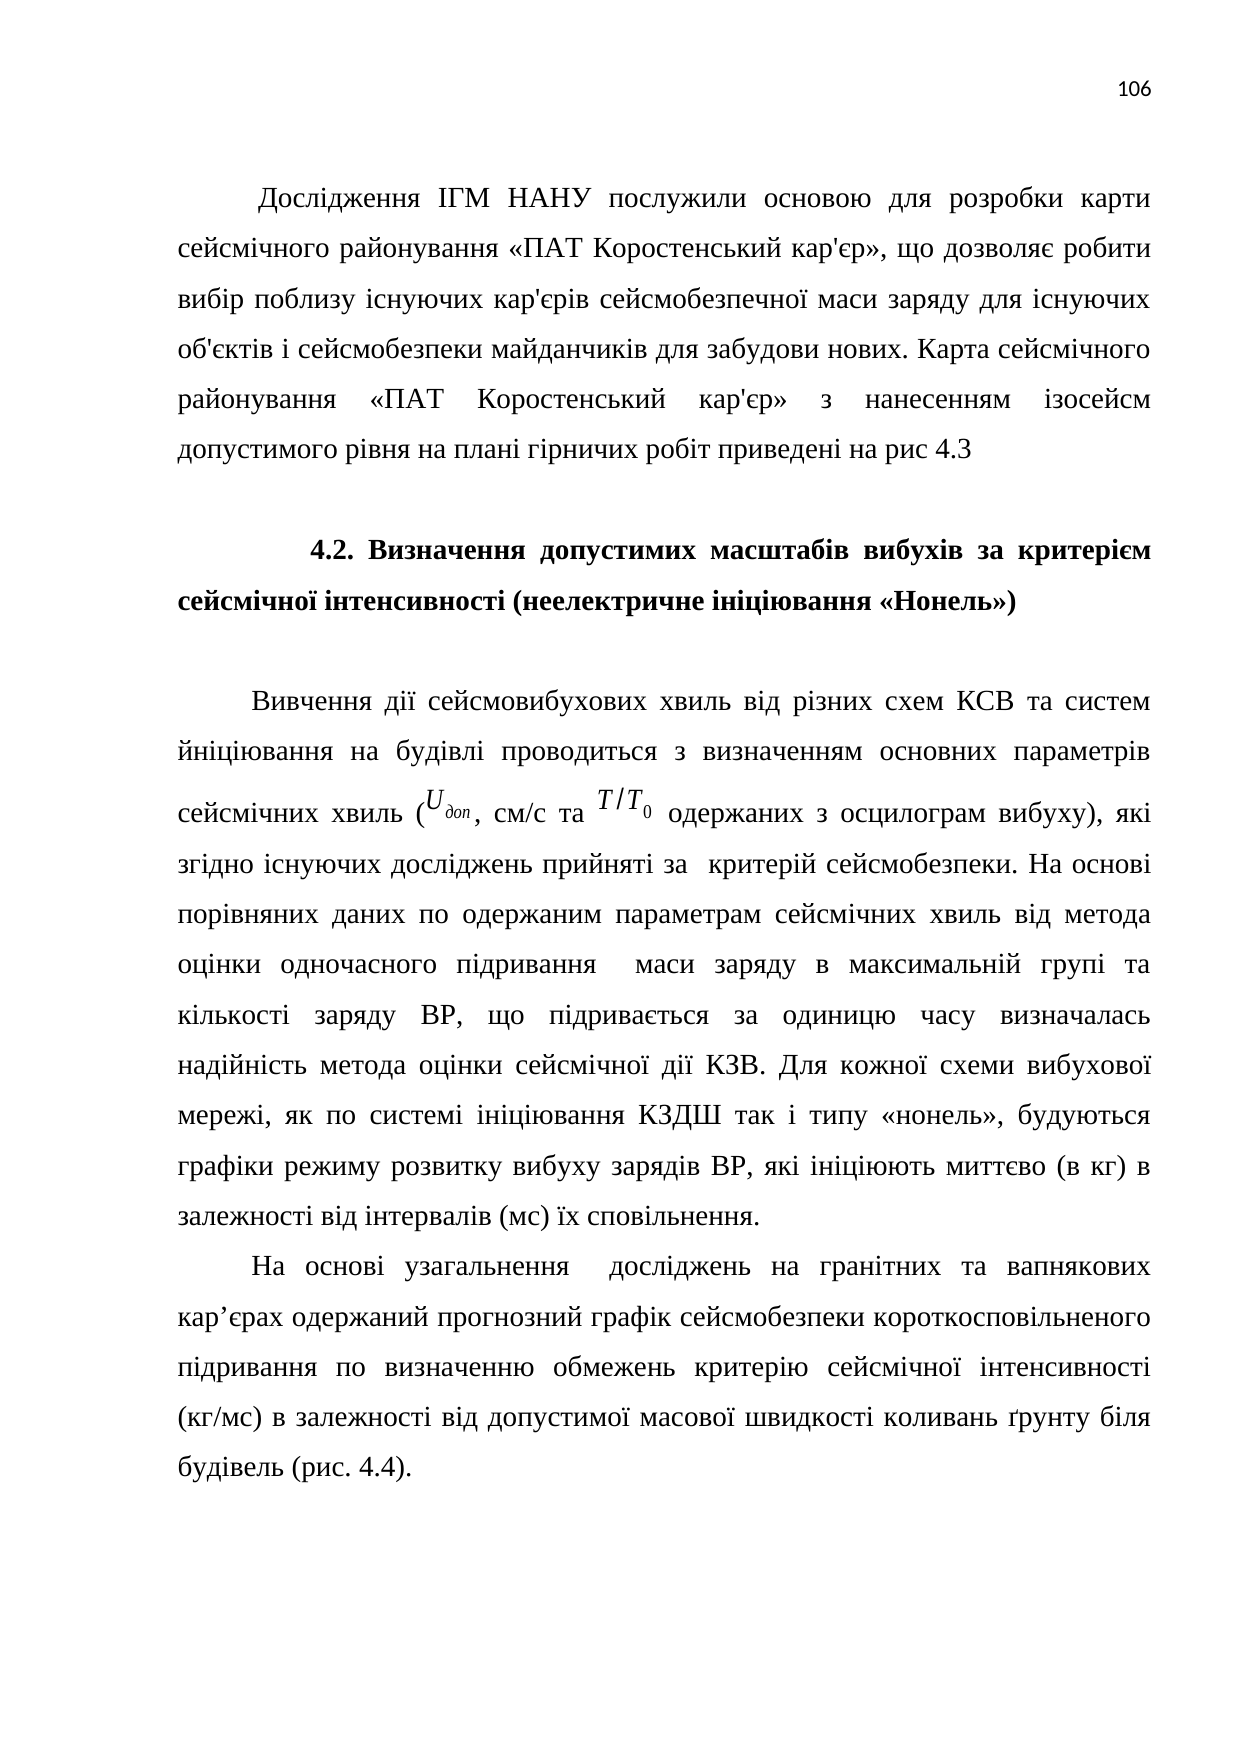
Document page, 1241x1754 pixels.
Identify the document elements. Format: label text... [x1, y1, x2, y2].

text Дослідження ІГМ НАНУ послужили основою для розробки карти сейсмічного районування «ПАТ Коростенський кар'єр», що дозволяє робити вибір поблизу існуючих кар'єрів сейсмобезпечної маси заряду для існуючих об'єктів і сейсмобезпеки майданчиків для забудови нових. Карта сейсмічного районування «ПАТ Коростенський кар'єр» з нанесенням ізосейсм допустимого рівня на плані гірничих робіт приведені на рис 4.3 [177, 180, 1152, 465]
text На основі узагальнення досліджень на гранітних та вапнякових кар’єрах одержаний прогнозний графік сейсмобезпеки короткосповільненого підривання по визначенню обмежень критерію сейсмічної інтенсивності (кг/мс) в залежності від допустимої масової швидкості коливань ґрунту біля будівель (рис. 4.4). [177, 1248, 1152, 1483]
text 4.2. Визначення допустимих масштабів вибухів за критерієм сейсмічної інтенсивності (неелектричне ініціювання «Нонель») [177, 532, 1152, 616]
text Вивчення дії сейсмовибухових хвиль від різних схем КСВ та систем йніціювання на будівлі проводиться з визначенням основних параметрів сейсмічних хвиль (, см/с та одержаних з осцилограм вибуху), які згідно існуючих досліджень прийняті за критерій сейсмобезпеки. На основі порівняних даних по одержаним параметрам сейсмічних хвиль від метода оцінки одночасного підривання маси заряду в максимальній групі та кількості заряду ВР, що підривається за одиницю часу визначалась надійність метода оцінки сейсмічної дії КЗВ. Для кожної схеми вибухової мережі, як по системі ініціювання КЗДШ так і типу «нонель», будуються графіки режиму розвитку вибуху зарядів ВР, які ініціюють миттєво (в кг) в залежності від інтервалів (мс) їх сповільнення. [177, 683, 1152, 1232]
